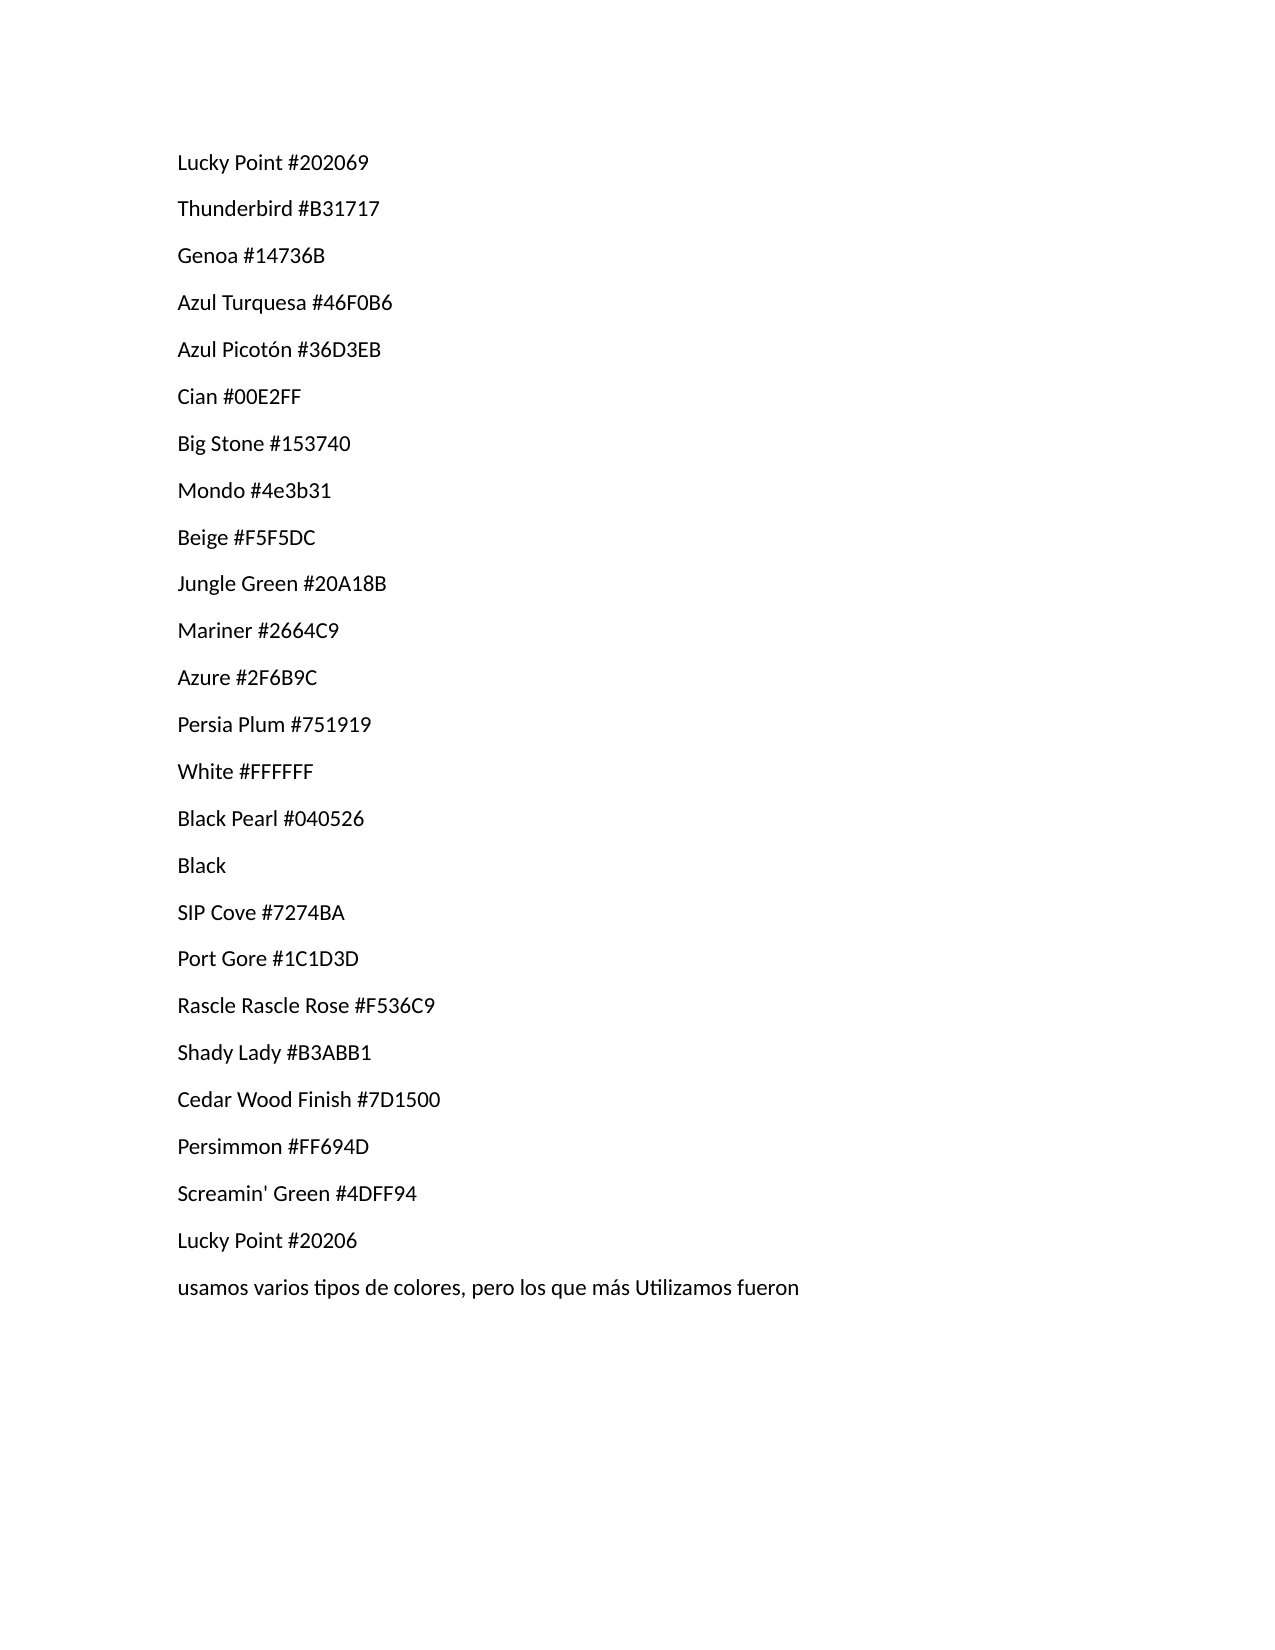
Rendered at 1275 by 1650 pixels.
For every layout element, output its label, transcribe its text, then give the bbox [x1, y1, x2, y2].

text Lucky Point #202069 [177, 148, 1098, 176]
text Thunderbird #B31717 [177, 194, 1098, 222]
text Persimmon #FF694D [177, 1132, 1098, 1160]
text usamos varios tipos de colores, pero los que más Utilizamos fueron [177, 1273, 1098, 1301]
text Mariner #2664C9 [177, 616, 1098, 644]
text Black [177, 851, 1098, 879]
text Mondo #4e3b31 [177, 476, 1098, 504]
text Rascle Rascle Rose #F536C9 [177, 991, 1098, 1019]
text Jungle Green #20A18B [177, 569, 1098, 597]
text Shady Lady #B3ABB1 [177, 1038, 1098, 1066]
text White #FFFFFF [177, 757, 1098, 785]
text Azul Turquesa #46F0B6 [177, 288, 1098, 316]
text Lucky Point #20206 [177, 1226, 1098, 1254]
text Genoa #14736B [177, 241, 1098, 269]
text Azul Picotón #36D3EB [177, 335, 1098, 363]
text Persia Plum #751919 [177, 710, 1098, 738]
text Cian #00E2FF [177, 382, 1098, 410]
text Cedar Wood Finish #7D1500 [177, 1085, 1098, 1113]
text Azure #2F6B9C [177, 663, 1098, 691]
text SIP Cove #7274BA [177, 898, 1098, 926]
text Black Pearl #040526 [177, 804, 1098, 832]
text Screamin' Green #4DFF94 [177, 1179, 1098, 1207]
text Big Stone #153740 [177, 429, 1098, 457]
text Port Gore #1C1D3D [177, 944, 1098, 972]
text Beige #F5F5DC [177, 523, 1098, 551]
